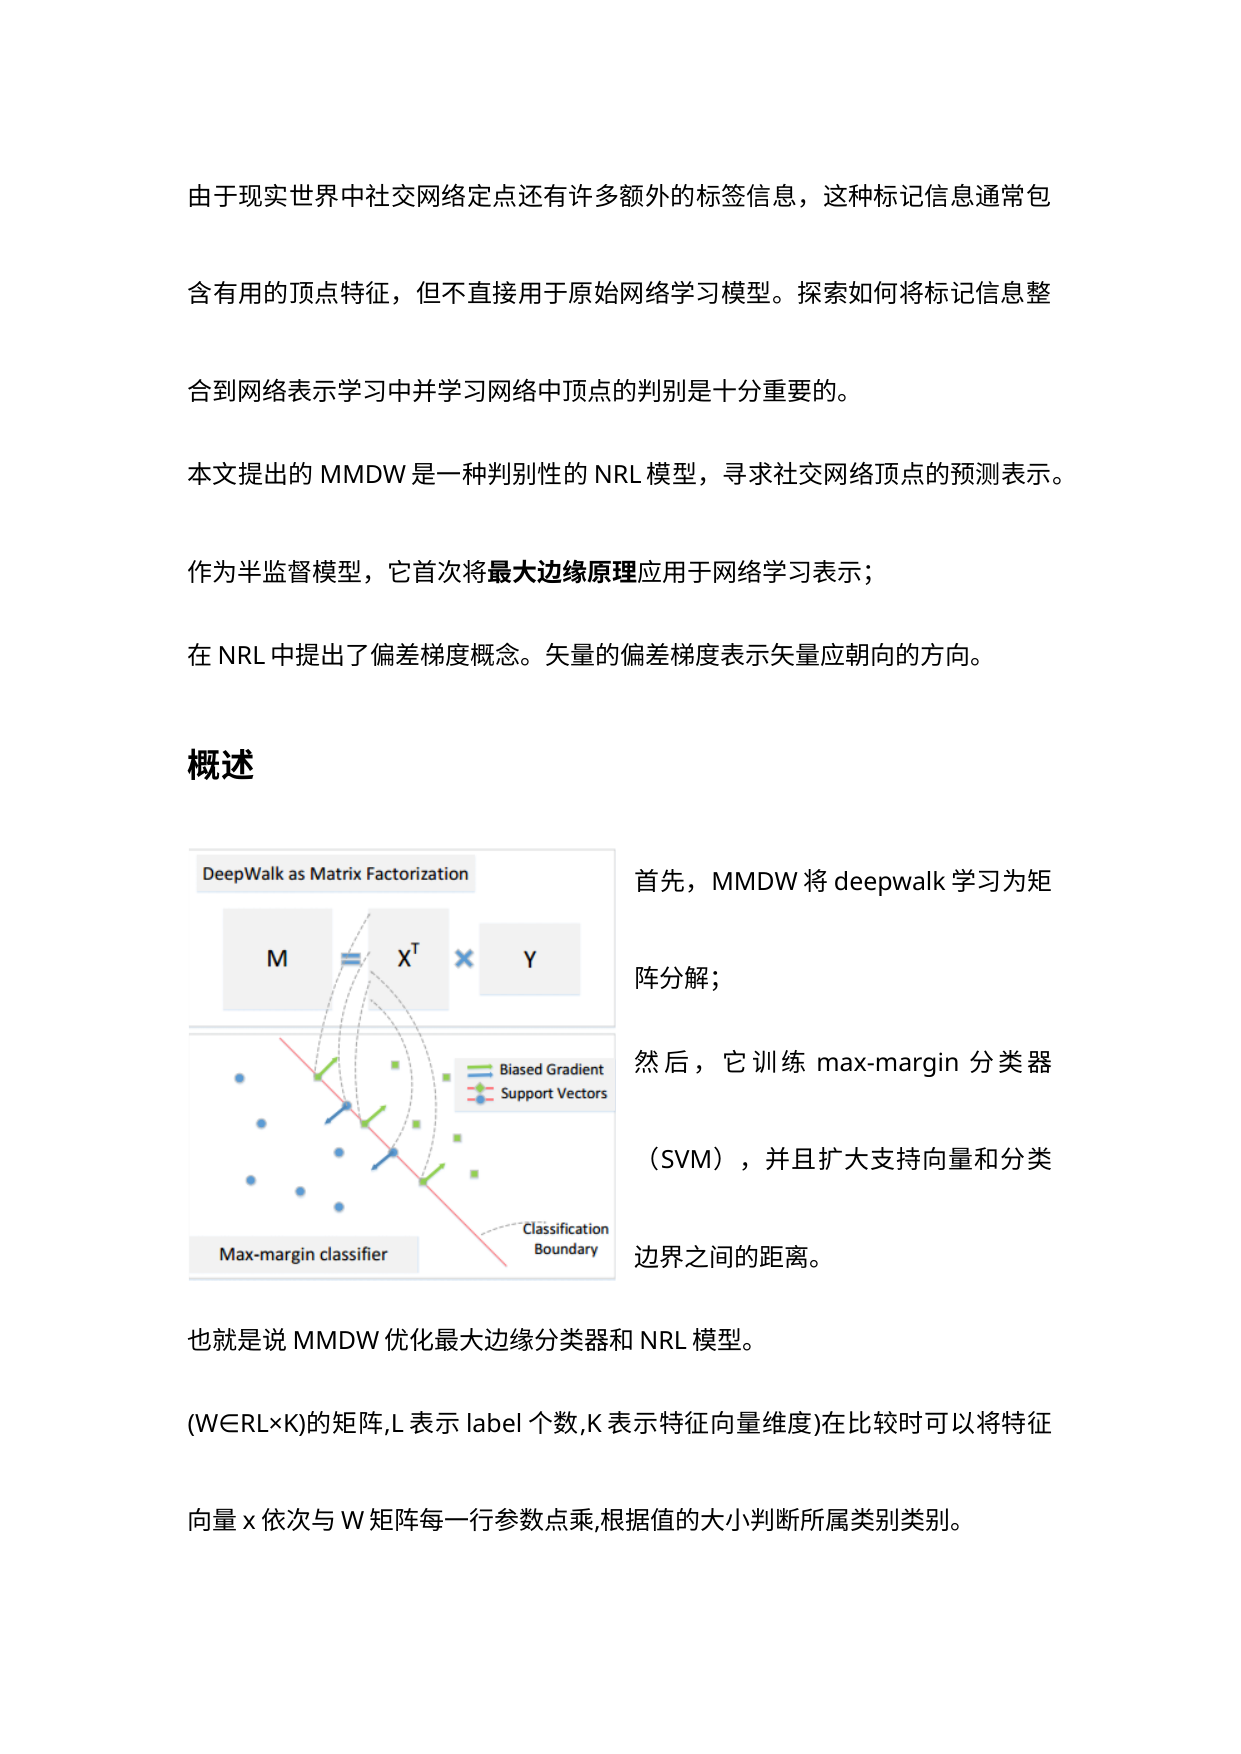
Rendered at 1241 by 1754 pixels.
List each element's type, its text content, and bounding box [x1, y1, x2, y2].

text 本文提出的MMDW是一种判别性的NRL模型，寻求社交网络顶点的预测表示。作为半监督模型，它首次将最大边缘原理应用于网络学习表示； [187, 440, 1053, 603]
text (W∈RL×K)的矩阵,L表示label个数,K表示特征向量维度)在比较时可以将特征向量x依次与W矩阵每一行参数点乘,根据值的大小判断所属类别类别。 [187, 1389, 1053, 1551]
text 由于现实世界中社交网络定点还有许多额外的标签信息，这种标记信息通常包含有用的顶点特征，但不直接用于原始网络学习模型。探索如何将标记信息整合到网络表示学习中并学习网络中顶点的判别是十分重要的。 [187, 162, 1053, 422]
picture [187, 847, 615, 1279]
text 在NRL中提出了偏差梯度概念。矢量的偏差梯度表示矢量应朝向的方向。 [187, 621, 1053, 686]
text 然后，它训练max-margin分类器（SVM），并且扩大支持向量和分类边界之间的距离。 [187, 1028, 1053, 1288]
text 首先，MMDW将deepwalk学习为矩阵分解； [615, 847, 1053, 1009]
subtitle 概述 [187, 731, 1053, 796]
text 也就是说MMDW优化最大边缘分类器和NRL模型。 [187, 1306, 1053, 1371]
